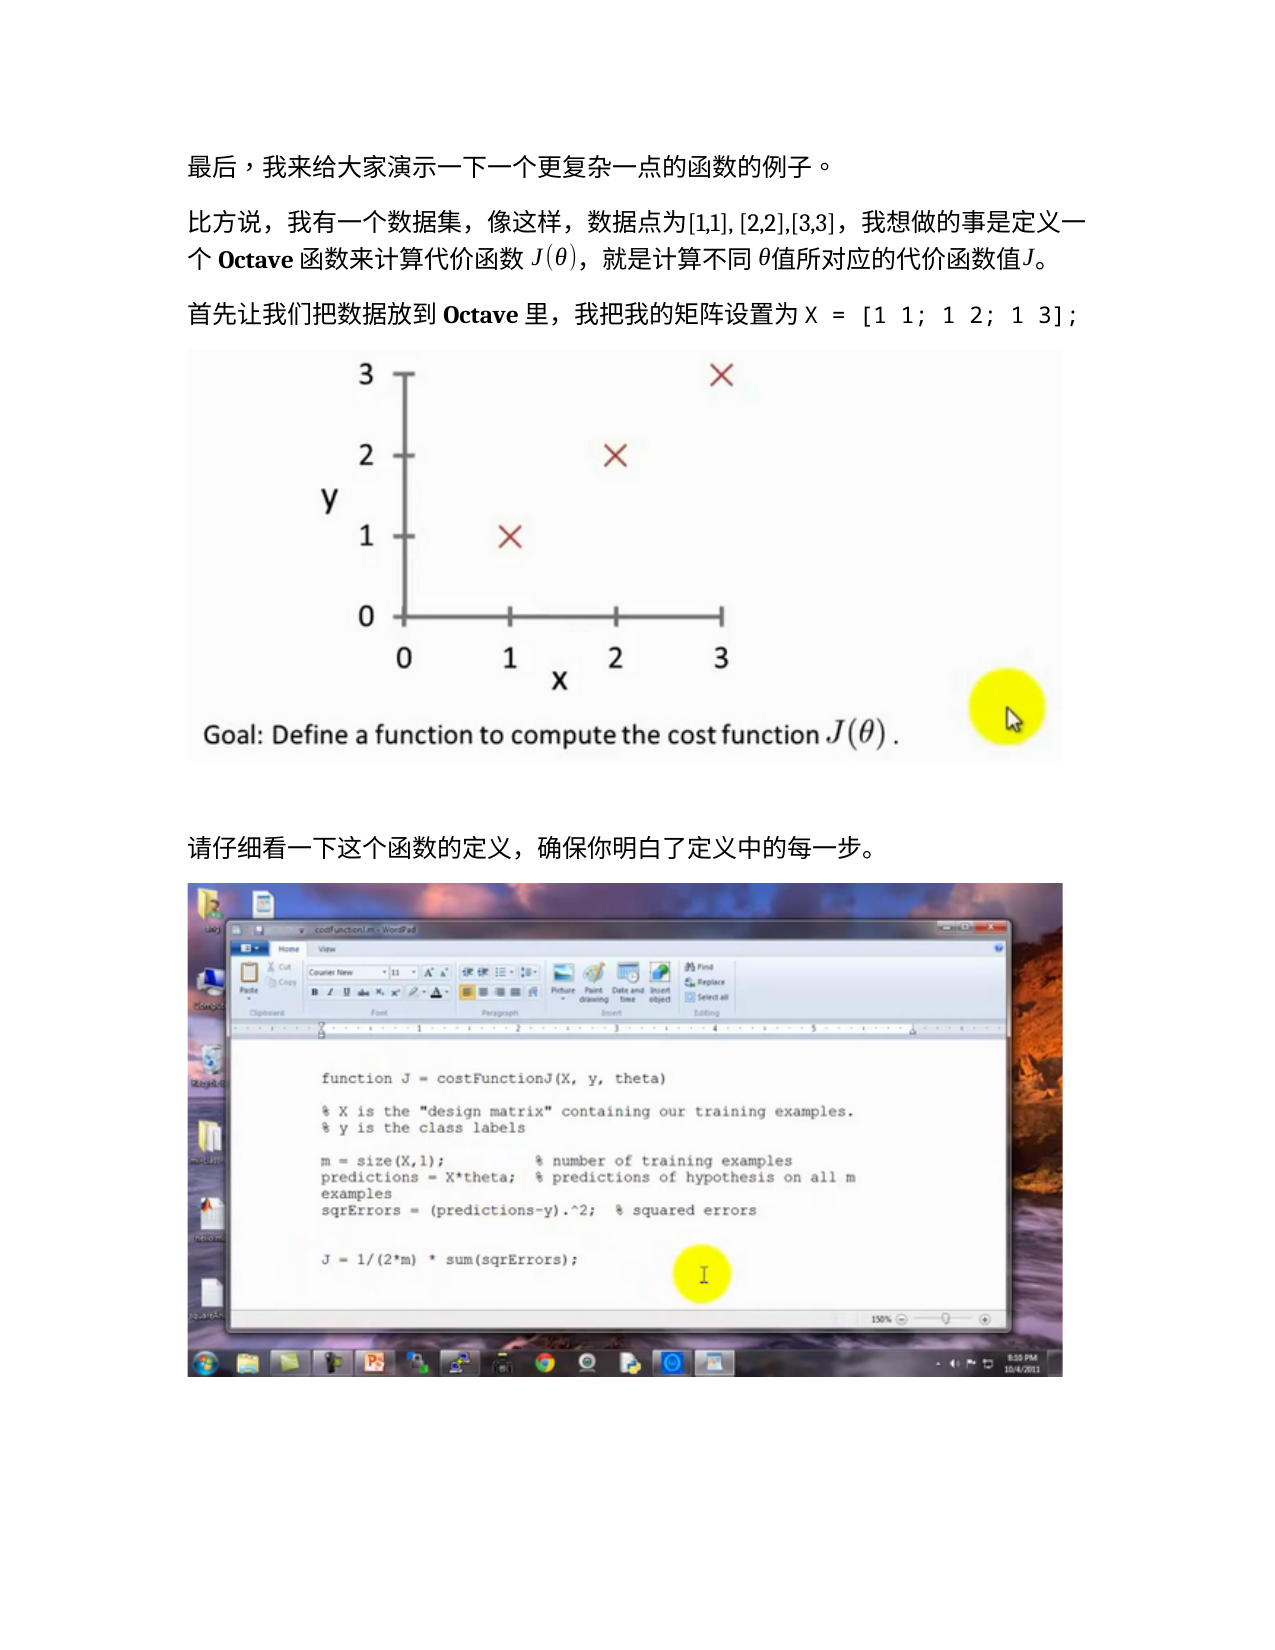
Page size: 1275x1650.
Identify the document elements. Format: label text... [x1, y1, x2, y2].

text 最后，我来给大家演示一下一个更复杂一点的函数的例子。 [187, 150, 1087, 184]
text 比方说，我有一个数据集，像这样，数据点为[1,1], [2,2],[3,3]，我想做的事是定义一个 Octave 函数来计算代价函数 ，就是计算不同 值所对应的代价函数值。 [187, 203, 1087, 275]
text 首先让我们把数据放到 Octave 里，我把我的矩阵设置为X = [1 1; 1 2; 1 3]; [187, 294, 1087, 330]
text 请仔细看一下这个函数的定义，确保你明白了定义中的每一步。 [187, 829, 1087, 865]
picture [187, 883, 1063, 1377]
picture [187, 349, 1063, 761]
